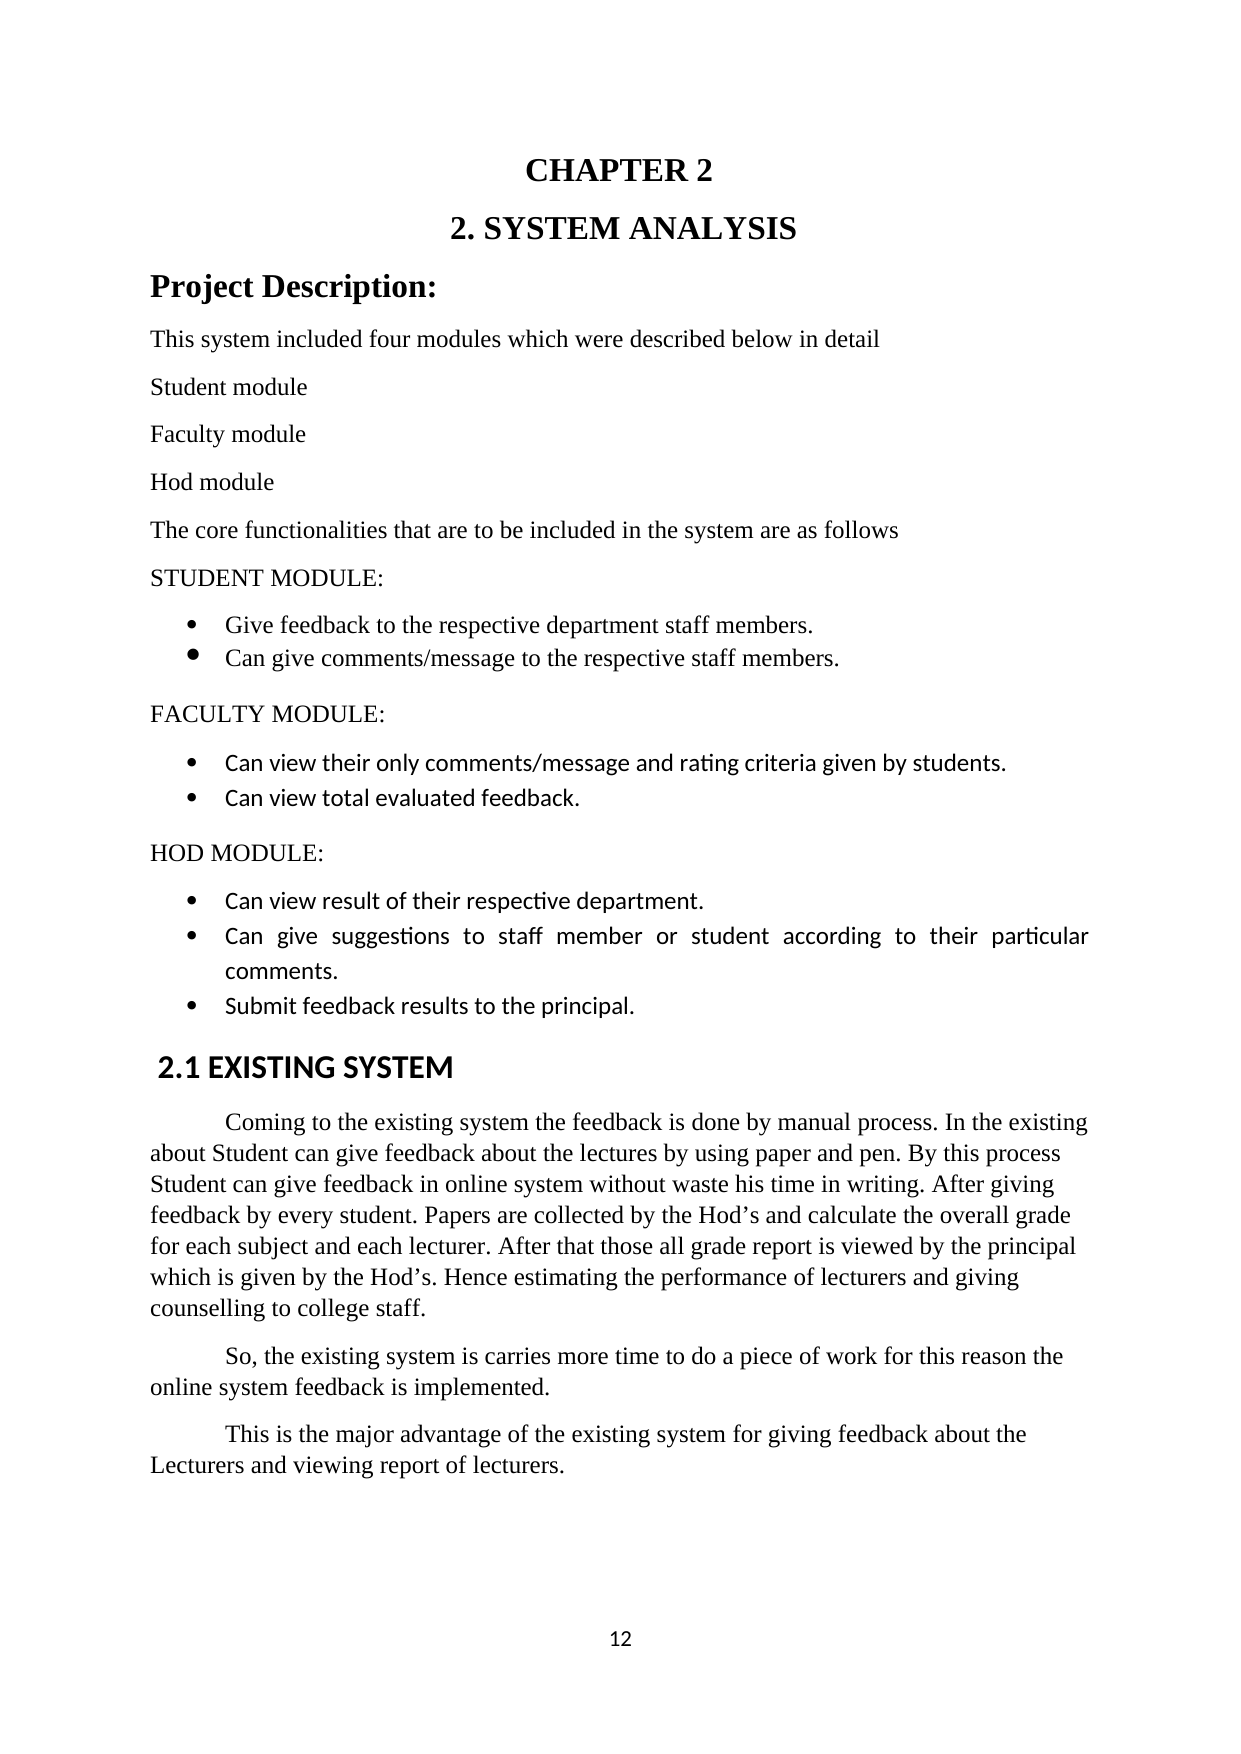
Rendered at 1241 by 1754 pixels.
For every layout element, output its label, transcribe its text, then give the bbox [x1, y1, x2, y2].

text Project Description: [150, 266, 1090, 304]
list Give feedback to the respective department staff members. [187, 610, 1090, 639]
text Coming to the existing system the feedback is done by manual process. In the existing about Student can give feedback about the lectures by using paper and pen. By this process Student can give feedback in online system without waste his time in writing. After giving feedback by every student. Papers are collected by the Hod’s and calculate the overall grade for each subject and each lecturer. After that those all grade report is viewed by the principal which is given by the Hod’s. Hence estimating the performance of lecturers and giving counselling to college staff. [150, 1107, 1090, 1322]
list Submit feedback results to the principal. [187, 990, 1090, 1021]
text HOD MODULE: [150, 838, 1090, 866]
text Hod module [150, 467, 1090, 496]
text The core functionalities that are to be included in the system are as follows [150, 515, 1090, 544]
list Can view result of their respective department. [187, 885, 1090, 916]
text This is the major advantage of the existing system for giving feedback about the Lecturers and viewing report of lecturers. [150, 1419, 1090, 1479]
text So, the existing system is carries more time to do a piece of work for this reason the online system feedback is implemented. [150, 1341, 1090, 1401]
text STUDENT MODULE: [150, 563, 1090, 591]
list Can view total evaluated feedback. [187, 782, 1090, 812]
text FACULTY MODULE: [150, 699, 1090, 728]
text This system included four modules which were described below in detail [150, 324, 1090, 353]
list Can give suggestions to staff member or student according to their particular comments. [187, 920, 1090, 986]
text Student module [150, 372, 1090, 401]
text Faculty module [150, 419, 1090, 448]
text 2. SYSTEM ANALYSIS [375, 208, 1090, 246]
list Can view their only comments/message and rating criteria given by students. [187, 747, 1090, 777]
text 2.1 EXISTING SYSTEM [150, 1046, 1090, 1087]
text CHAPTER 2 [450, 150, 1090, 188]
list Can give comments/message to the respective staff members. [187, 643, 1090, 674]
